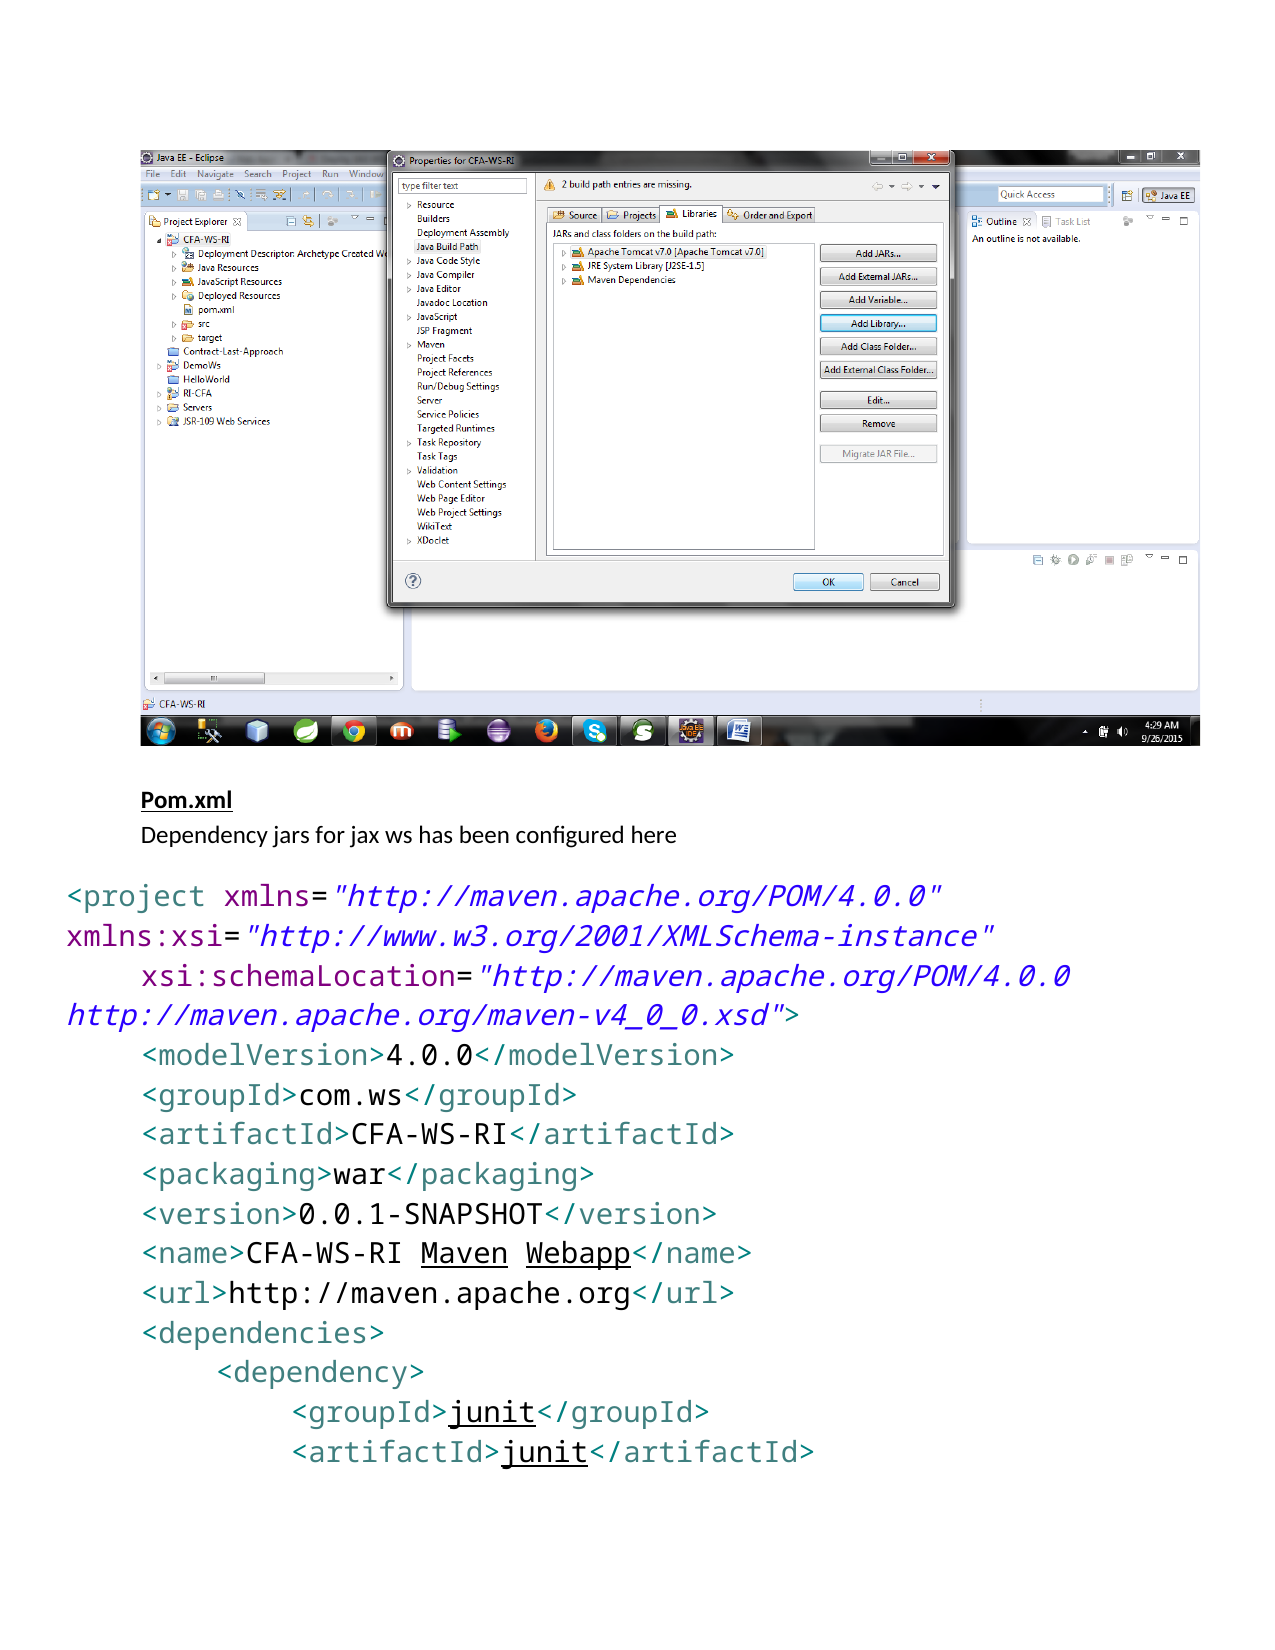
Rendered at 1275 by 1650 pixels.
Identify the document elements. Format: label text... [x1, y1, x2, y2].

text <name>CFA-WS-RI Maven Webapp</name> [66, 1233, 1125, 1272]
list Pom.xml [141, 785, 1125, 815]
text <url>http://maven.apache.org</url> [66, 1272, 1125, 1312]
text <dependency> [66, 1352, 1125, 1391]
text <project xmlns="http://maven.apache.org/POM/4.0.0" xmlns:xsi="http://www.w3.org/2001/XMLSchema-instance" [66, 876, 1125, 955]
text <version>0.0.1-SNAPSHOT</version> [66, 1193, 1125, 1233]
text <artifactId>CFA-WS-RI</artifactId> [66, 1114, 1125, 1153]
text <modelVersion>4.0.0</modelVersion> [66, 1034, 1125, 1074]
text <dependencies> [66, 1312, 1125, 1352]
text <groupId>junit</groupId> [66, 1391, 1125, 1431]
list Dependency jars for jax ws has been configured here [141, 820, 1125, 850]
text <artifactId>junit</artifactId> [66, 1431, 1125, 1471]
text xsi:schemaLocation="http://maven.apache.org/POM/4.0.0 http://maven.apache.org/maven-v4_0_0.xsd"> [66, 955, 1125, 1034]
picture [140, 150, 1200, 746]
text <packaging>war</packaging> [66, 1153, 1125, 1193]
text <groupId>com.ws</groupId> [66, 1074, 1125, 1114]
